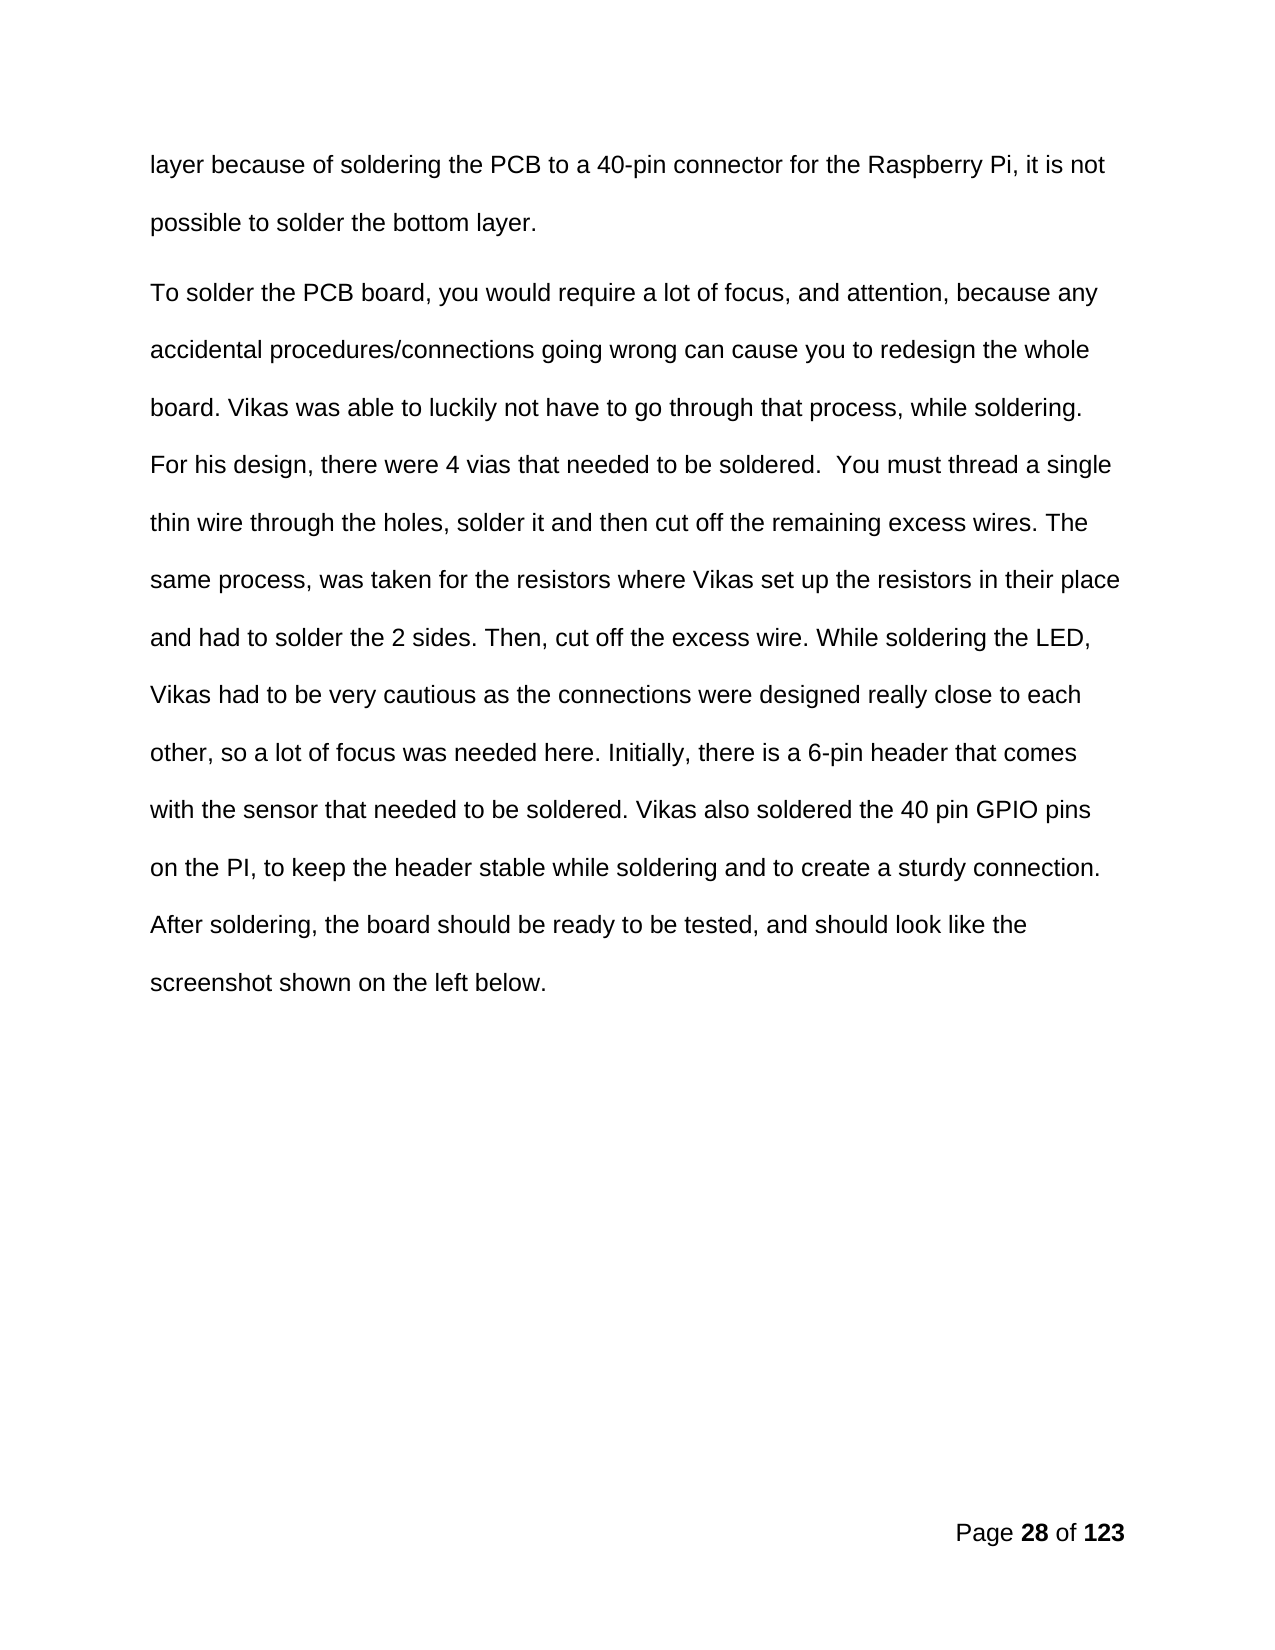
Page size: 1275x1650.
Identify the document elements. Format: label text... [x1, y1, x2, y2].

text To solder the PCB board, you would require a lot of focus, and attention, because any accidental procedures/connections going wrong can cause you to redesign the whole board. Vikas was able to luckily not have to go through that process, while soldering. For his design, there were 4 vias that needed to be soldered. You must thread a single thin wire through the holes, solder it and then cut off the remaining excess wires. The same process, was taken for the resistors where Vikas set up the resistors in their place and had to solder the 2 sides. Then, cut off the excess wire. While soldering the LED, Vikas had to be very cautious as the connections were designed really close to each other, so a lot of focus was needed here. Initially, there is a 6-pin header that comes with the sensor that needed to be soldered. Vikas also soldered the 40 pin GPIO pins on the PI, to keep the header stable while soldering and to create a sturdy connection. After soldering, the board should be ready to be tested, and should look like the screenshot shown on the left below. [150, 277, 1125, 996]
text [150, 150, 1125, 236]
